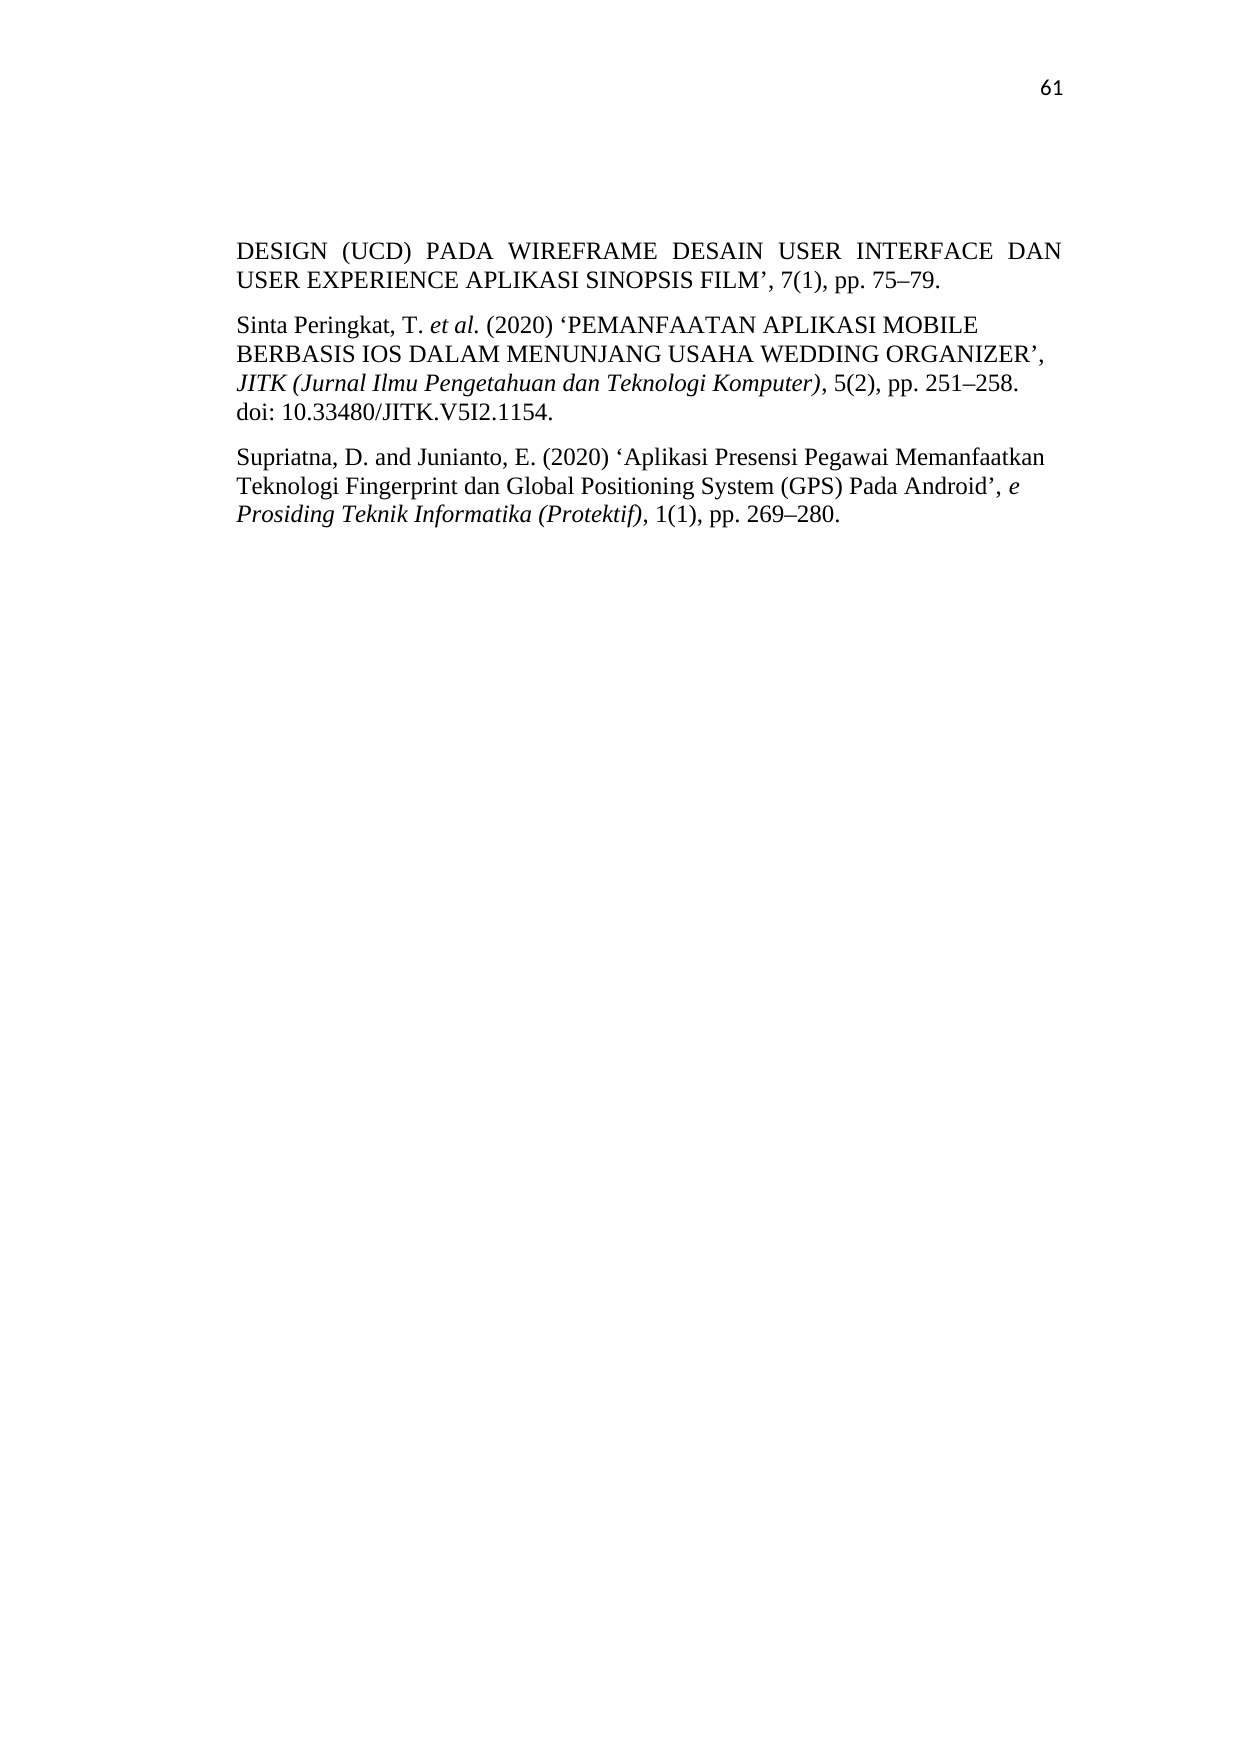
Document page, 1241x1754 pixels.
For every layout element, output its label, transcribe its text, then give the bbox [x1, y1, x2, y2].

text Sinta Peringkat, T. et al. (2020) ‘PEMANFAATAN APLIKASI MOBILE BERBASIS IOS DALAM MENUNJANG USAHA WEDDING ORGANIZER’, JITK (Jurnal Ilmu Pengetahuan dan Teknologi Komputer), 5(2), pp. 251–258. doi: 10.33480/JITK.V5I2.1154. [236, 310, 1063, 425]
text Supriatna, D. and Junianto, E. (2020) ‘Aplikasi Presensi Pegawai Memanfaatkan Teknologi Fingerprint dan Global Positioning System (GPS) Pada Android’, e Prosiding Teknik Informatika (Protektif), 1(1), pp. 269–280. [236, 442, 1063, 528]
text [236, 236, 1063, 294]
